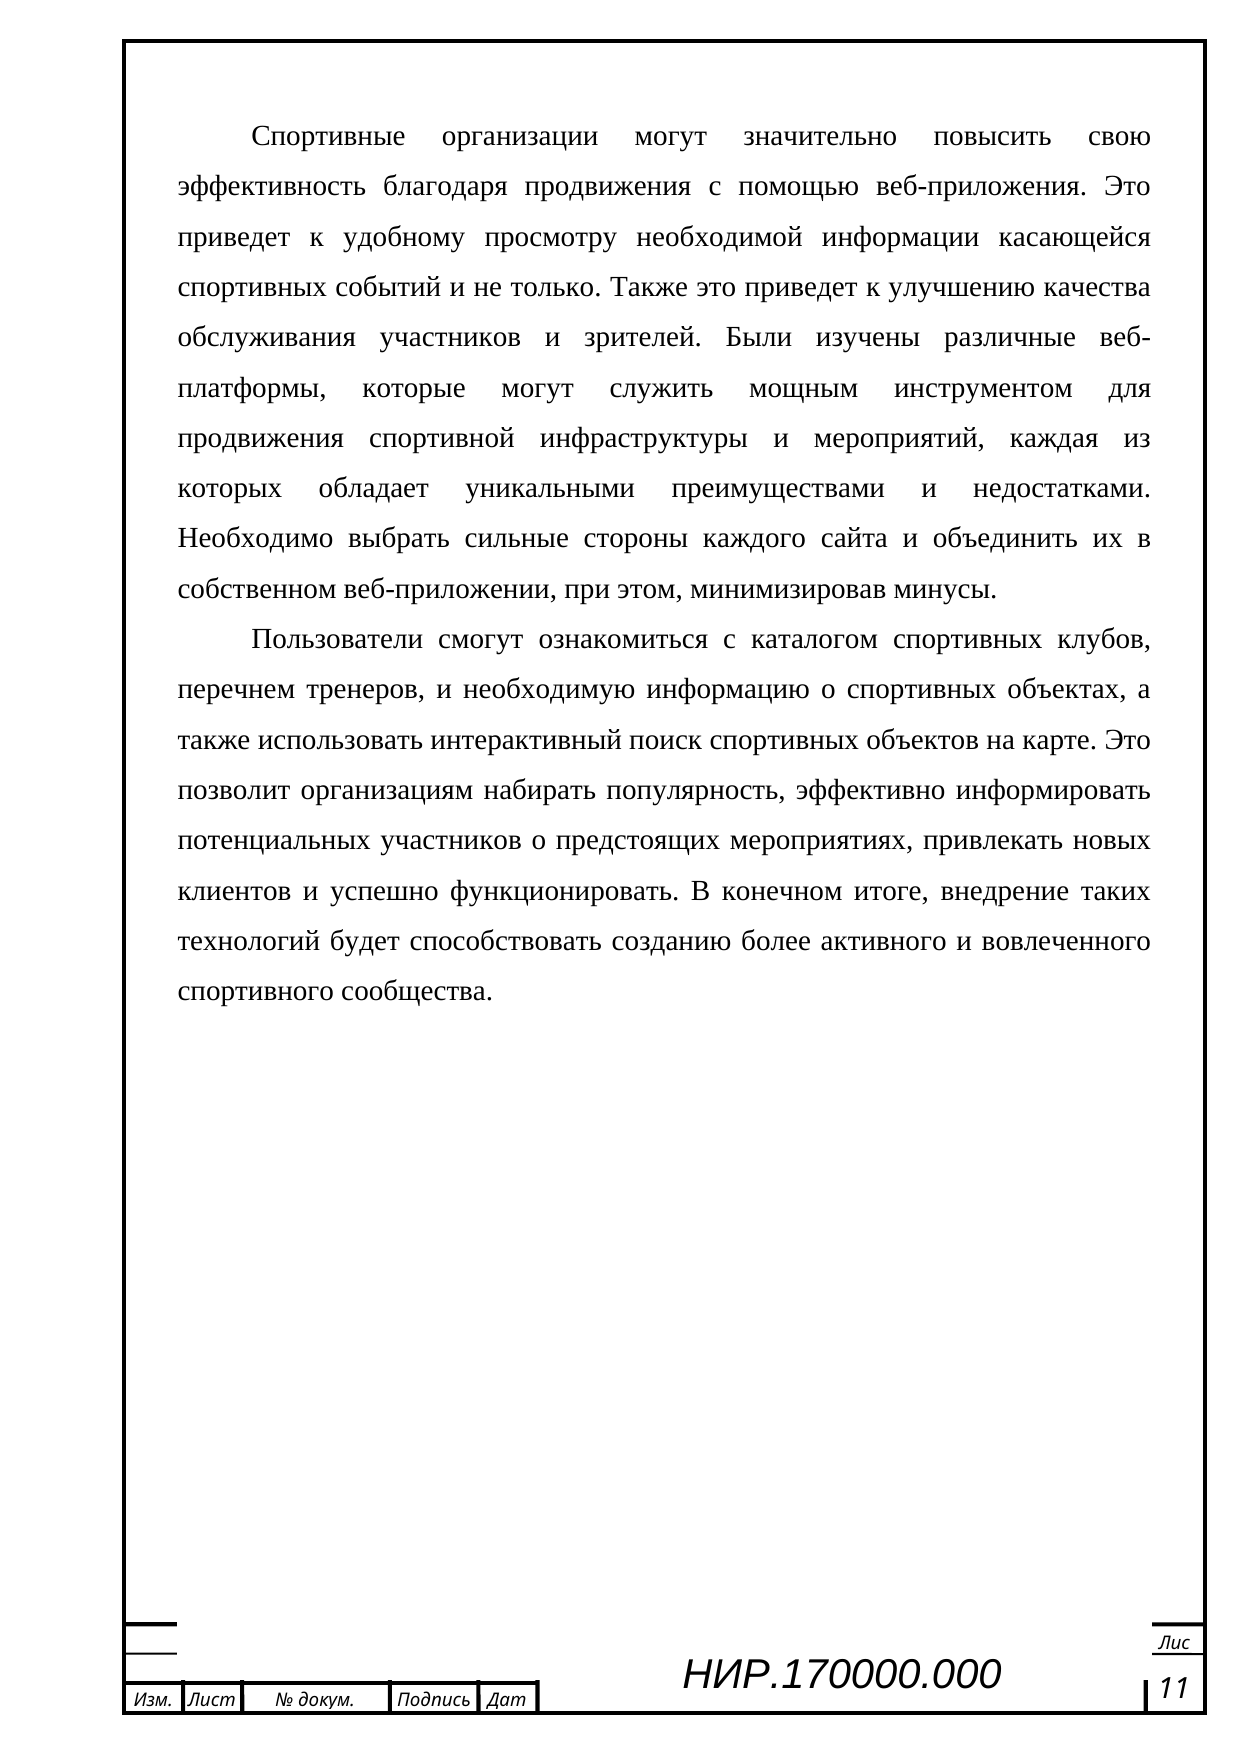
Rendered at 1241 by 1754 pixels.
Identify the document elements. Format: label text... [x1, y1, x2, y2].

text Спортивные организации могут значительно повысить свою эффективность благодаря продвижения с помощью веб-приложения. Это приведет к удобному просмотру необходимой информации касающейся спортивных событий и не только. Также это приведет к улучшению качества обслуживания участников и зрителей. Были изучены различные веб-платформы, которые могут служить мощным инструментом для продвижения спортивной инфраструктуры и мероприятий, каждая из которых обладает уникальными преимуществами и недостатками. Необходимо выбрать сильные стороны каждого сайта и объединить их в собственном веб-приложении, при этом, минимизировав минусы. [177, 118, 1152, 604]
text Пользователи смогут ознакомиться с каталогом спортивных клубов, перечнем тренеров, и необходимую информацию о спортивных объектах, а также использовать интерактивный поиск спортивных объектов на карте. Это позволит организациям набирать популярность, эффективно информировать потенциальных участников о предстоящих мероприятиях, привлекать новых клиентов и успешно функционировать. В конечном итоге, внедрение таких технологий будет способствовать созданию более активного и вовлеченного спортивного сообщества. [177, 621, 1152, 1007]
